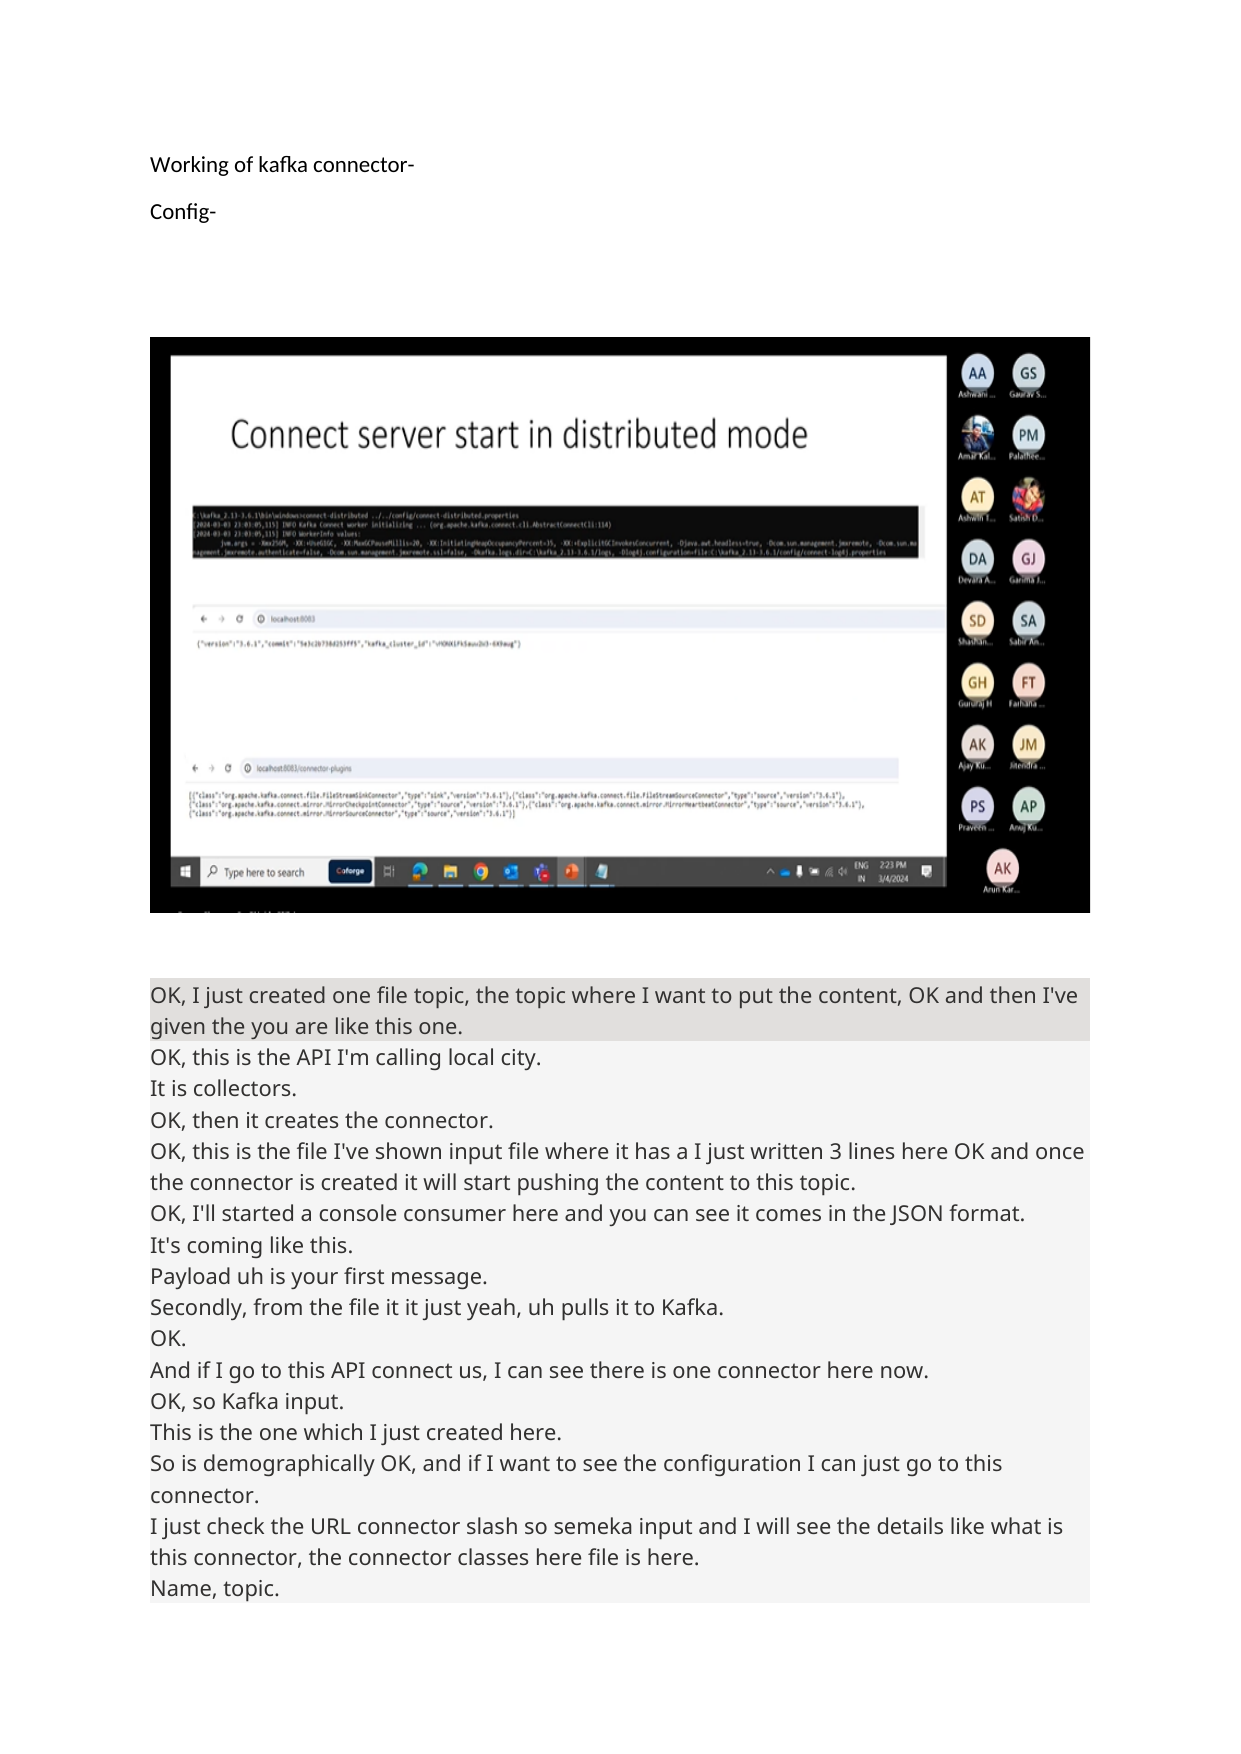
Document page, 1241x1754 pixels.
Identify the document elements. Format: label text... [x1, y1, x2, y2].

text Name, topic. [150, 1572, 1090, 1603]
text OK, then it creates the connector. [150, 1103, 1090, 1134]
text Working of kafka connector- [150, 150, 1090, 178]
text OK, so Kafka input. [150, 1384, 1090, 1416]
text And if I go to this API connect us, I can see there is one connector here now. [150, 1353, 1090, 1384]
text It's coming like this. [150, 1228, 1090, 1259]
text This is the one which I just created here. [150, 1416, 1090, 1447]
text Payload uh is your first message. [150, 1259, 1090, 1291]
text It is collectors. [150, 1072, 1090, 1103]
text OK, this is the file I've shown input file where it has a I just written 3 lines here OK and once the connector is created it will start pushing the content to this topic. [150, 1134, 1090, 1197]
text Config- [150, 197, 1090, 225]
text So is demographically OK, and if I want to see the configuration I can just go to this connector. [150, 1447, 1090, 1509]
text OK, this is the API I'm calling local city. [150, 1041, 1090, 1072]
text OK, I'll started a console consumer here and you can see it comes in the JSON format. [150, 1197, 1090, 1228]
picture [150, 337, 1091, 913]
text Secondly, from the file it it just yeah, uh pulls it to Kafka. [150, 1291, 1090, 1322]
text OK. [150, 1322, 1090, 1353]
text OK, I just created one file topic, the topic where I want to put the content, OK and then I've given the you are like this one. [150, 978, 1090, 1041]
text I just check the URL connector slash so semeka input and I will see the details like what is this connector, the connector classes here file is here. [150, 1509, 1090, 1572]
